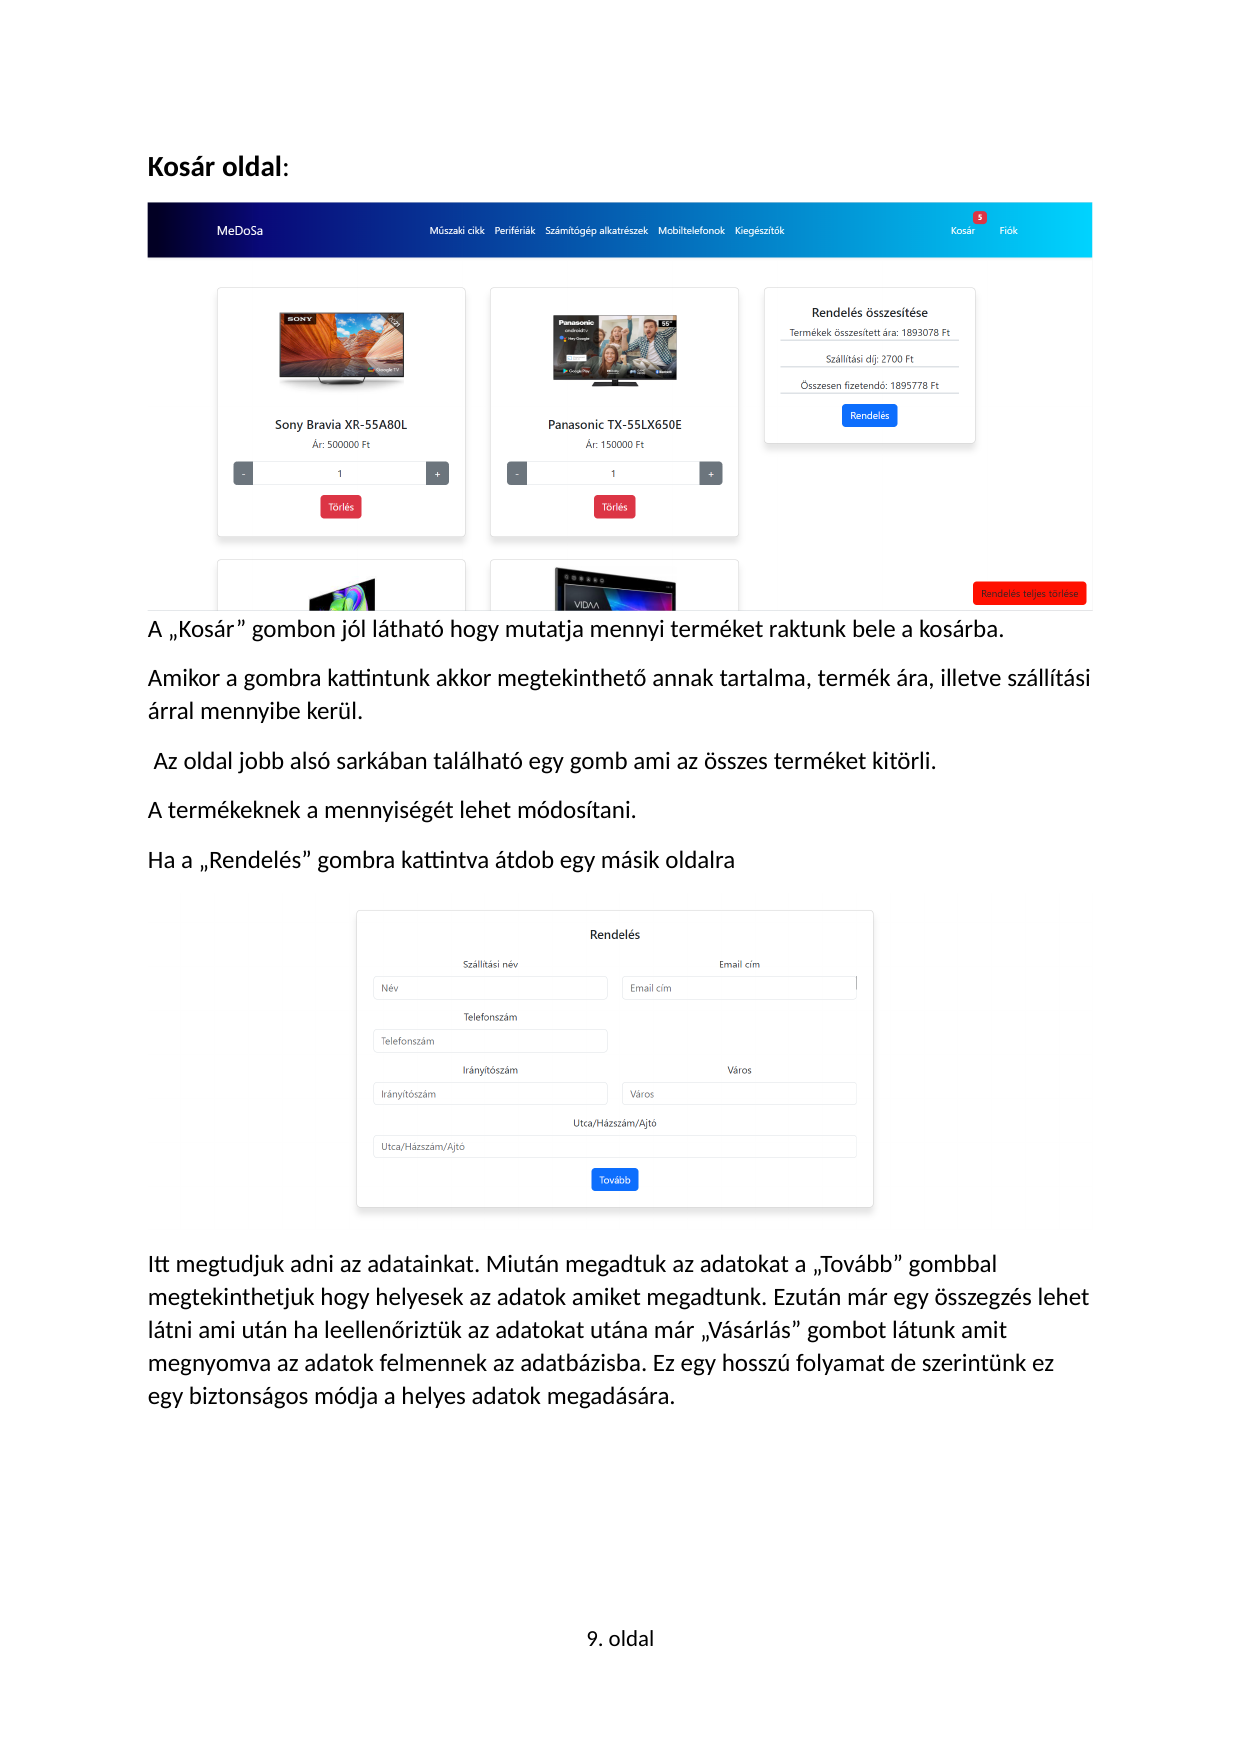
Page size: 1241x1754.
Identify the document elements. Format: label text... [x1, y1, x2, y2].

text Itt megtudjuk adni az adatainkat. Miután megadtuk az adatokat a „Tovább” gombbal megtekinthetjuk hogy helyesek az adatok amiket megadtunk. Ezután már egy összegzés lehet látni ami után ha leellenőriztük az adatokat utána már „Vásárlás” gombot látunk amit megnyomva az adatok felmennek az adatbázisba. Ez egy hosszú folyamat de szerintünk ez egy biztonságos módja a helyes adatok megadására. [148, 1248, 1093, 1410]
text Amikor a gombra kattintunk akkor megtekinthető annak tartalma, termék ára, illetve szállítási árral mennyibe kerül. [148, 662, 1093, 726]
text A termékeknek a mennyiségét lehet módosítani. [148, 794, 1093, 825]
text Kosár oldal: [148, 148, 1093, 183]
picture [147, 893, 1093, 1230]
text Ha a „Rendelés” gombra kattintva átdob egy másik oldalra [148, 844, 1093, 874]
picture [974, 212, 986, 224]
text Az oldal jobb alsó sarkában található egy gomb ami az összes terméket kitörli. [148, 745, 1093, 775]
picture [147, 202, 1093, 611]
text A „Kosár” gombon jól látható hogy mutatja mennyi terméket raktunk bele a kosárba. [148, 611, 1093, 643]
